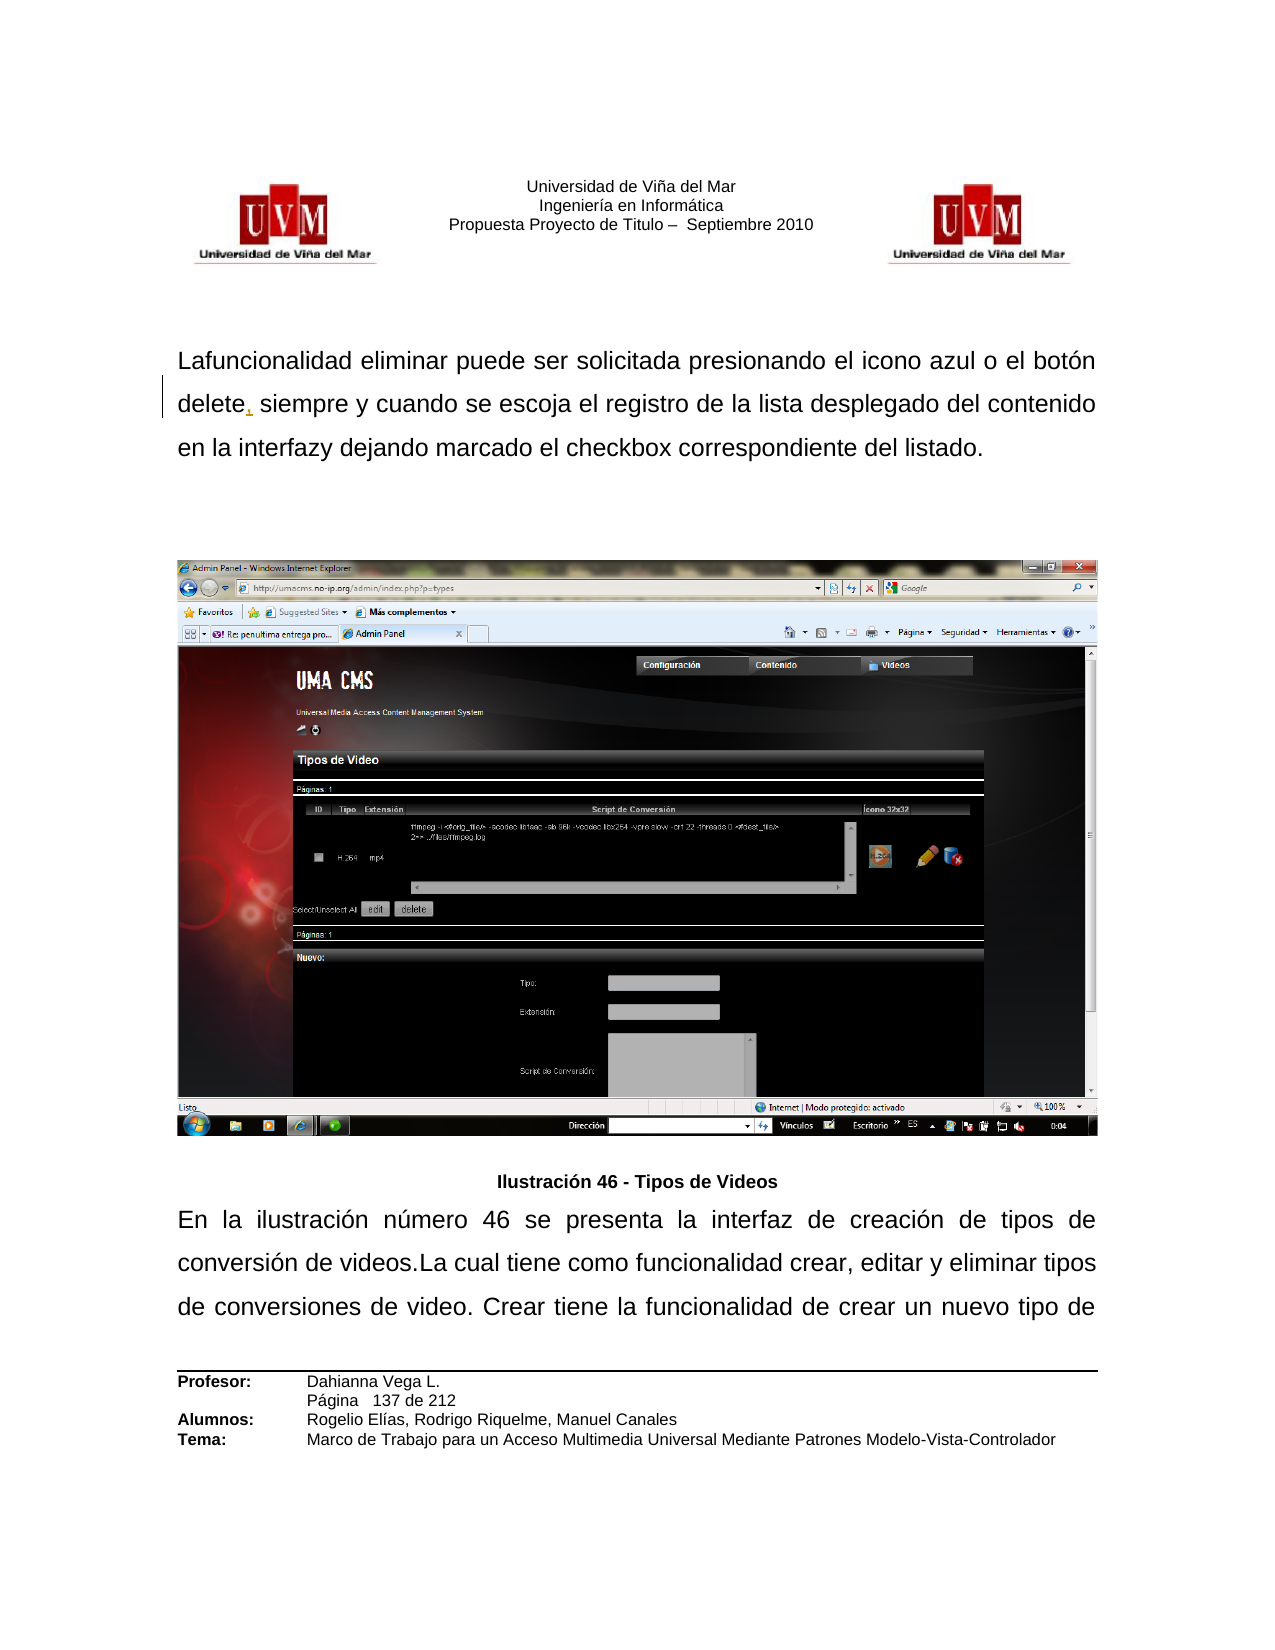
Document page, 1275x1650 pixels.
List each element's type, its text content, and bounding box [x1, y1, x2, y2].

text Ilustración 46 - Tipos de Videos [177, 1171, 1098, 1193]
picture [177, 560, 1098, 1136]
picture [871, 176, 1084, 267]
picture [177, 176, 390, 267]
